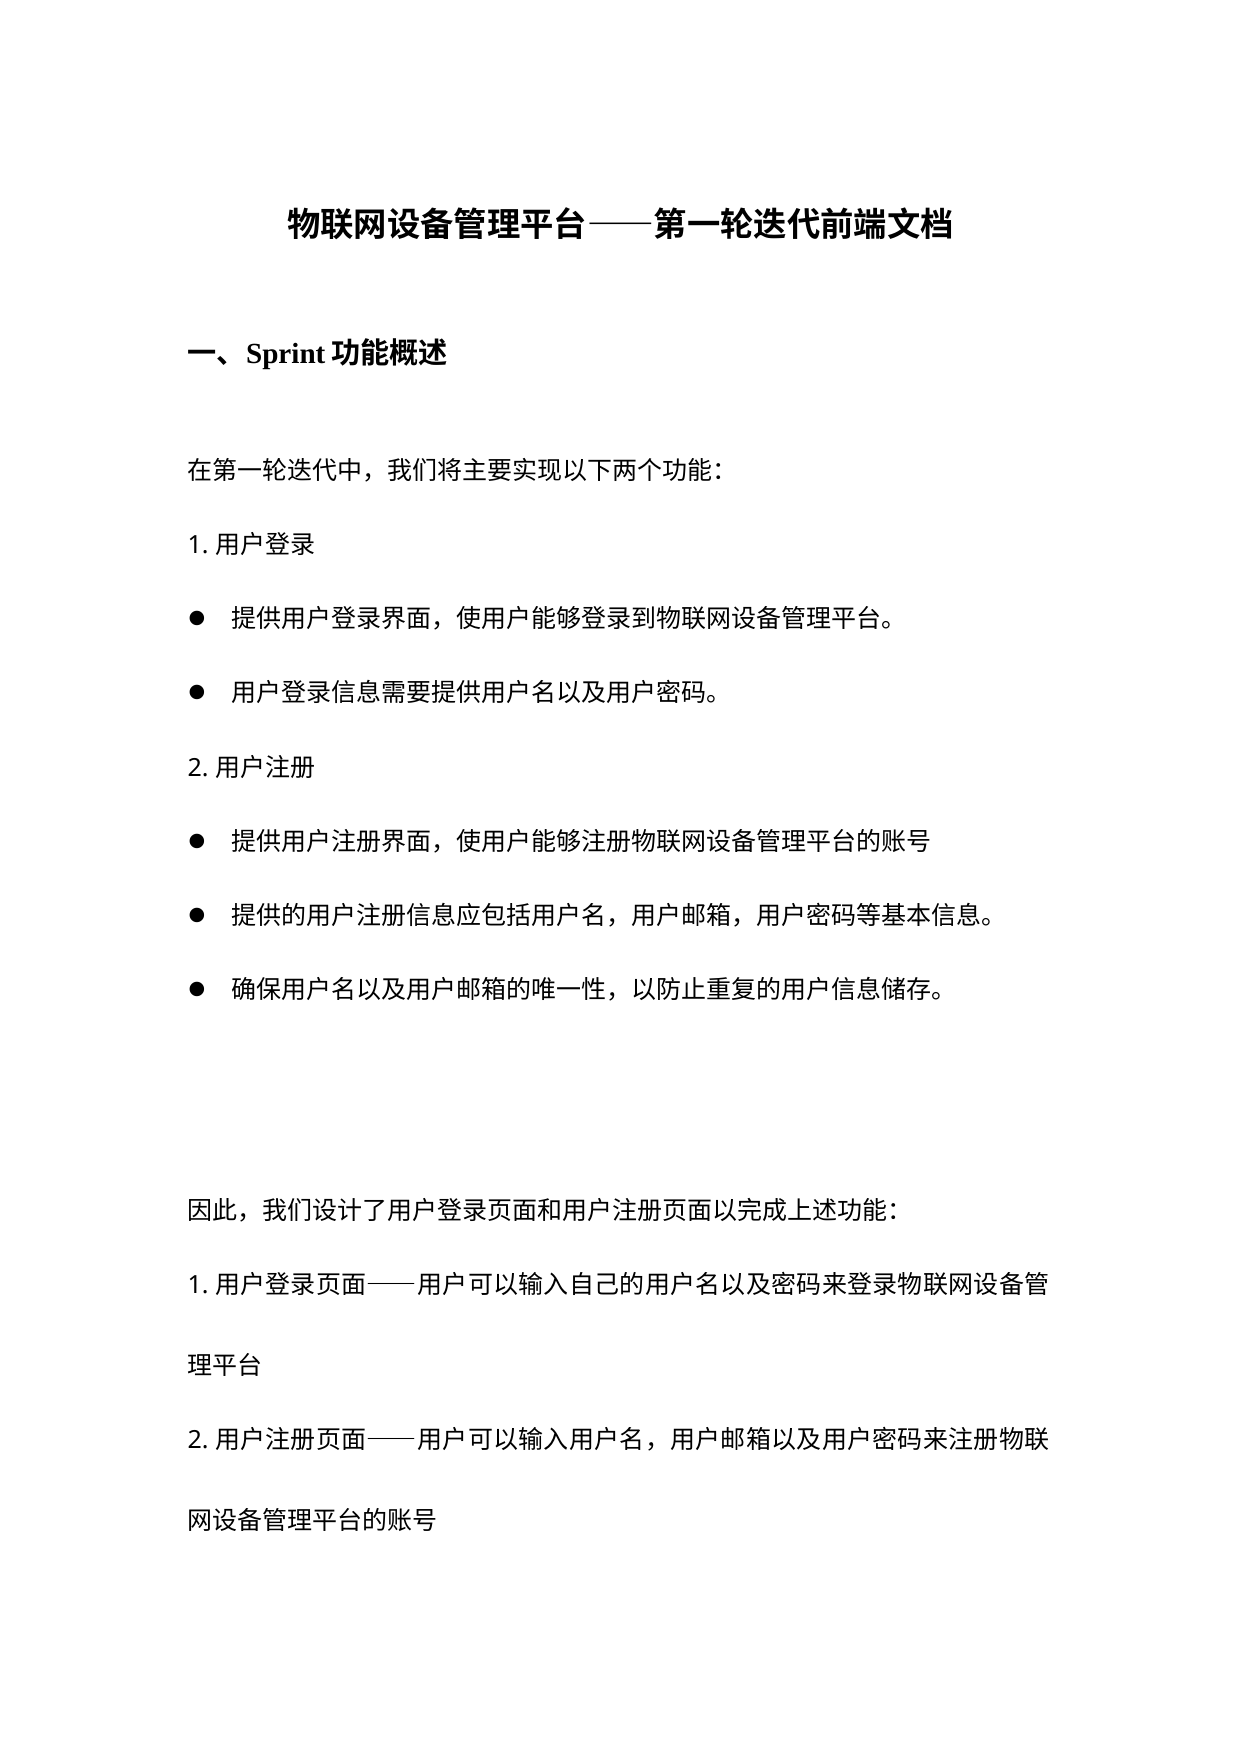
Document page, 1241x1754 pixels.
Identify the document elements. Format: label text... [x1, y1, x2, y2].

list 用户注册页面——用户可以输入用户名，用户邮箱以及用户密码来注册物联网设备管理平台的账号 [187, 1405, 1053, 1551]
list 用户登录页面——用户可以输入自己的用户名以及密码来登录物联网设备管理平台 [187, 1250, 1053, 1396]
text 因此，我们设计了用户登录页面和用户注册页面以完成上述功能： [187, 1176, 1053, 1241]
list 确保用户名以及用户邮箱的唯一性，以防止重复的用户信息储存。 [187, 955, 1053, 1020]
list 提供的用户注册信息应包括用户名，用户邮箱，用户密码等基本信息。 [187, 881, 1053, 946]
list 提供用户注册界面，使用户能够注册物联网设备管理平台的账号 [187, 807, 1053, 872]
text 在第一轮迭代中，我们将主要实现以下两个功能： [187, 436, 1053, 501]
list 用户注册 [187, 733, 1053, 798]
subtitle 物联网设备管理平台——第一轮迭代前端文档 [187, 189, 1053, 254]
subtitle Sprint功能概述 [187, 318, 1053, 383]
list 提供用户登录界面，使用户能够登录到物联网设备管理平台。 [187, 584, 1053, 649]
list 用户登录 [187, 510, 1053, 575]
list 用户登录信息需要提供用户名以及用户密码。 [187, 658, 1053, 723]
